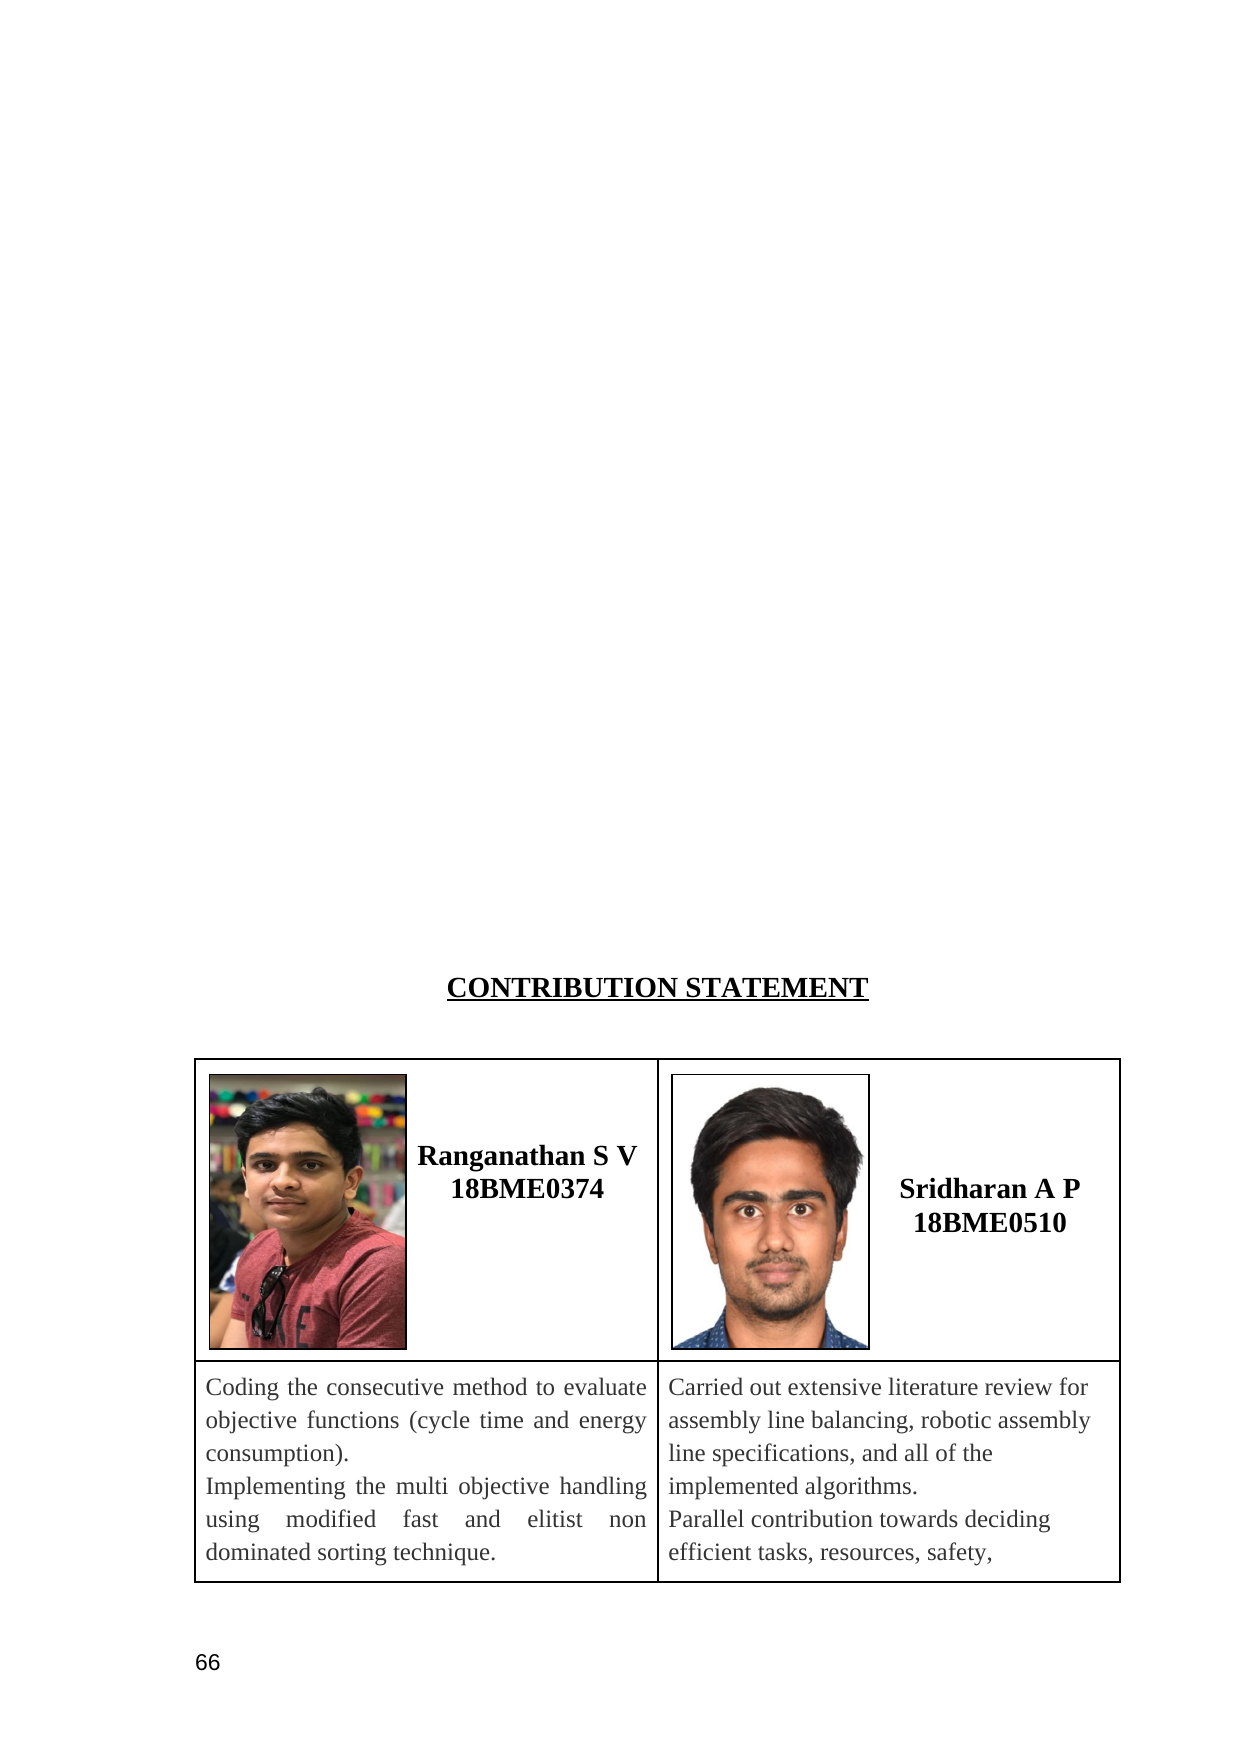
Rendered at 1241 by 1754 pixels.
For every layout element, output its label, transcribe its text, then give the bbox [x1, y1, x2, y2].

text CONTRIBUTION STATEMENT [195, 970, 1120, 1004]
picture [210, 1075, 405, 1348]
table_header Ranganathan S V 18BME0374 [196, 1060, 657, 1360]
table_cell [659, 1362, 1119, 1581]
table_header Sridharan A P 18BME0510 [659, 1060, 1119, 1360]
picture [673, 1075, 868, 1348]
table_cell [196, 1362, 657, 1581]
